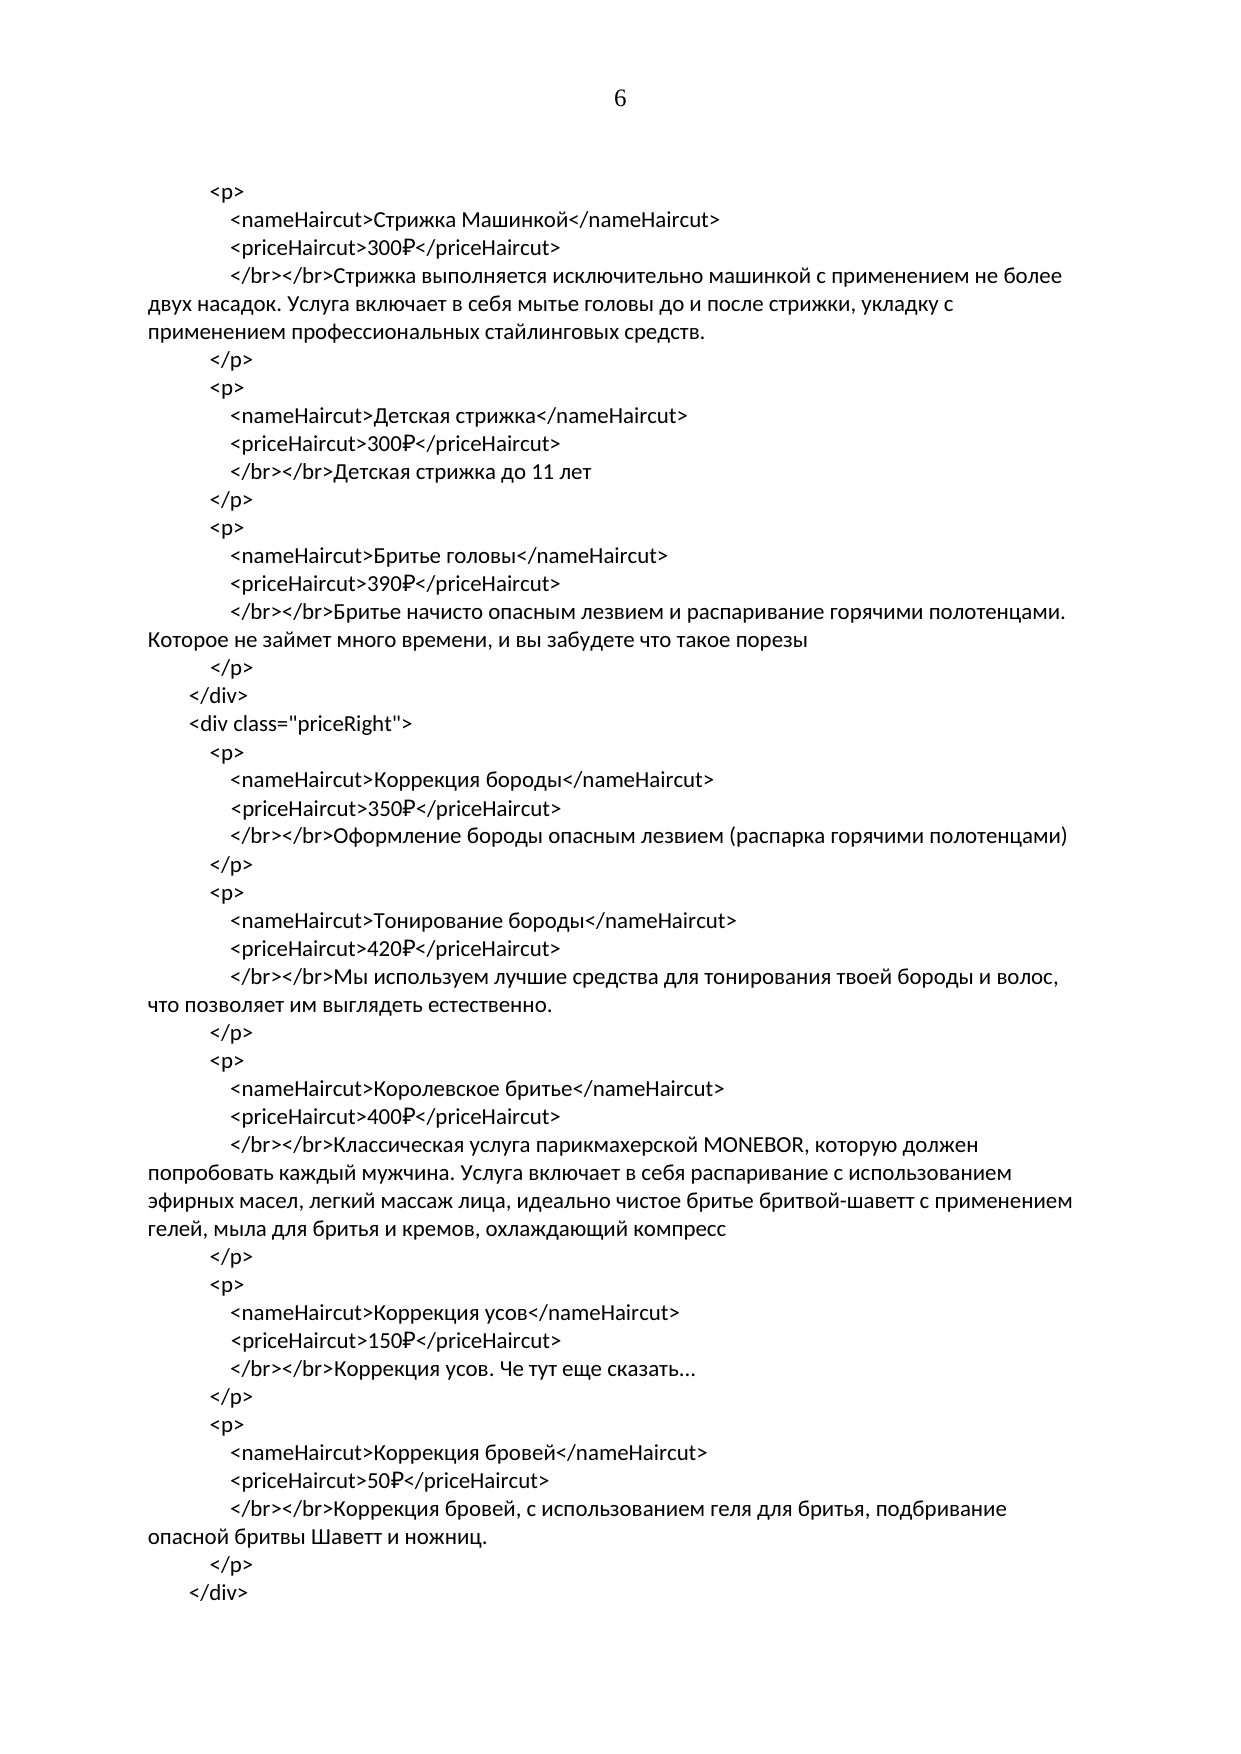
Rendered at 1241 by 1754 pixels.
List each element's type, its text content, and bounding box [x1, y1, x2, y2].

text </p> [148, 1550, 1092, 1578]
text </br></br>Мы используем лучшие средства для тонирования твоей бороды и волос, что позволяет им выглядеть естественно. [148, 962, 1092, 1018]
text </br></br>Коррекция бровей, с использованием геля для бритья, подбривание опасной бритвы Шаветт и ножниц. [148, 1494, 1092, 1550]
text <nameHaircut>Бритье головы</nameHaircut> [148, 541, 1092, 569]
text <nameHaircut>Коррекция усов</nameHaircut> [148, 1298, 1092, 1326]
text </p> [148, 1242, 1092, 1270]
text </br></br>Детская стрижка до 11 лет [148, 457, 1092, 485]
text <nameHaircut>Стрижка Машинкой</nameHaircut> [148, 205, 1092, 233]
text <nameHaircut>Коррекция бороды</nameHaircut> [148, 766, 1092, 794]
text </p> [148, 850, 1092, 878]
text <priceHaircut>300₽</priceHaircut> [148, 429, 1092, 457]
text <p> [148, 1270, 1092, 1298]
text </p> [148, 1018, 1092, 1046]
text </p> [148, 485, 1092, 513]
text </br></br>Классическая услуга парикмахерской MONEBOR, которую должен попробовать каждый мужчина. Услуга включает в себя распаривание с использованием эфирных масел, легкий массаж лица, идеально чистое бритье бритвой-шаветт с применением гелей, мыла для бритья и кремов, охлаждающий компресс [148, 1130, 1092, 1242]
text </br></br>Стрижка выполняется исключительно машинкой с применением не более двух насадок. Услуга включает в себя мытье головы до и после стрижки, укладку с применением профессиональных стайлинговых средств. [148, 261, 1092, 345]
text </div> [148, 1578, 1092, 1606]
text <priceHaircut>150₽</priceHaircut> [148, 1326, 1092, 1354]
text <div class="priceRight"> [148, 709, 1092, 738]
text <p> [148, 878, 1092, 906]
text <p> [148, 1410, 1092, 1438]
text </br></br>Бритье начисто опасным лезвием и распаривание горячими полотенцами. Которое не займет много времени, и вы забудете что такое порезы [148, 597, 1092, 653]
text <p> [148, 513, 1092, 541]
text </p> [148, 653, 1092, 682]
text <priceHaircut>300₽</priceHaircut> [148, 233, 1092, 261]
text </div> [148, 682, 1092, 709]
text </br></br>Коррекция усов. Че тут еще сказать... [148, 1354, 1092, 1382]
text <priceHaircut>390₽</priceHaircut> [148, 569, 1092, 597]
text <priceHaircut>400₽</priceHaircut> [148, 1102, 1092, 1130]
text <priceHaircut>350₽</priceHaircut> [148, 794, 1092, 822]
text <p> [148, 738, 1092, 766]
text <p> [148, 177, 1092, 205]
text <p> [148, 373, 1092, 401]
text </br></br>Оформление бороды опасным лезвием (распарка горячими полотенцами) [148, 822, 1092, 850]
text <nameHaircut>Детская стрижка</nameHaircut> [148, 401, 1092, 429]
text <p> [148, 1046, 1092, 1074]
text </p> [148, 345, 1092, 373]
text <nameHaircut>Королевское бритье</nameHaircut> [148, 1074, 1092, 1102]
text </p> [148, 1382, 1092, 1410]
text <priceHaircut>50₽</priceHaircut> [148, 1466, 1092, 1494]
text <nameHaircut>Тонирование бороды</nameHaircut> [148, 906, 1092, 934]
text <priceHaircut>420₽</priceHaircut> [148, 934, 1092, 962]
text <nameHaircut>Коррекция бровей</nameHaircut> [148, 1438, 1092, 1466]
